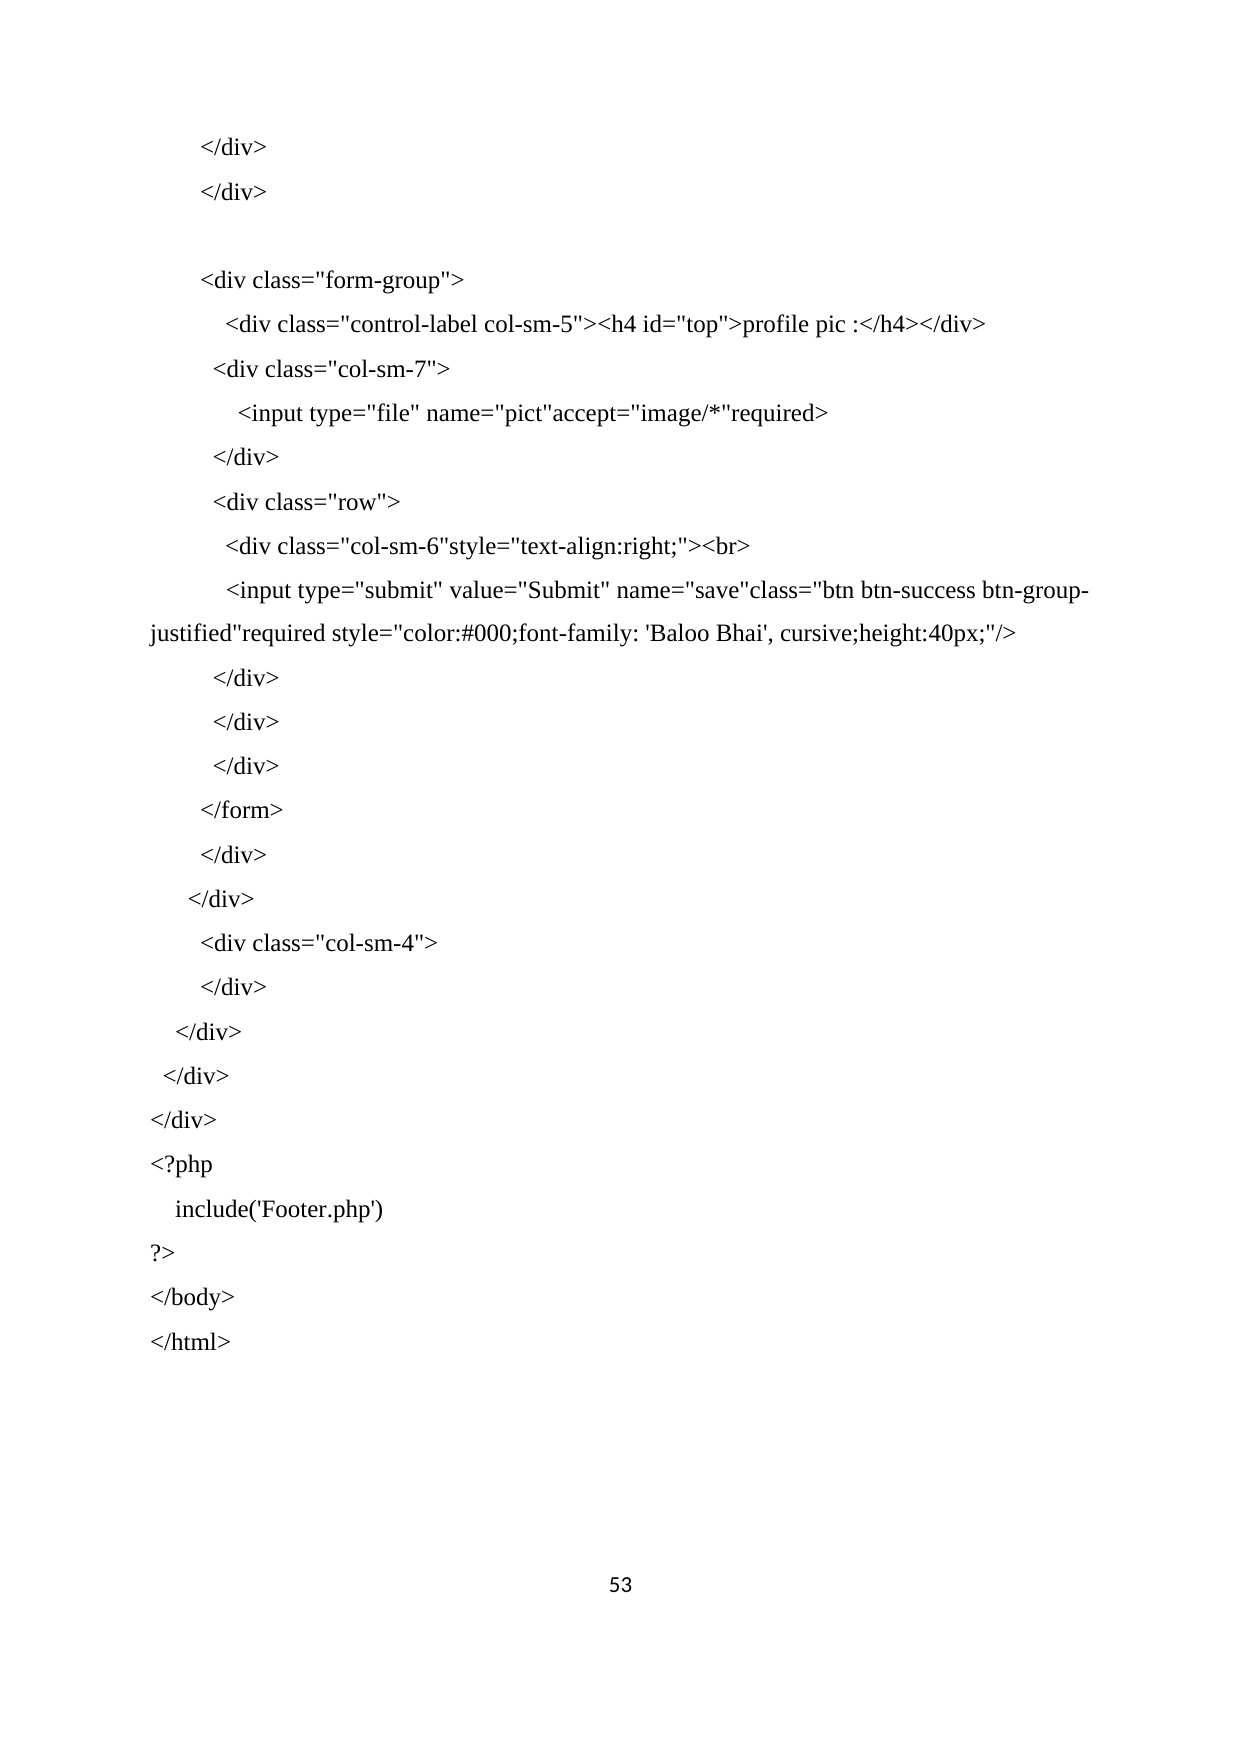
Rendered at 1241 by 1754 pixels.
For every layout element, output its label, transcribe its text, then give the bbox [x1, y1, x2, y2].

text </div> [150, 840, 1090, 868]
text <div class="col-sm-4"> [150, 928, 1090, 957]
text </div> [150, 663, 1090, 691]
text <div class="form-group"> [150, 265, 1090, 294]
text <input type="submit" value="Submit" name="save"class="btn btn-success btn-group-justified"required style="color:#000;font-family: 'Baloo Bhai', cursive;height:40px;"/> [150, 575, 1090, 647]
text <div class="control-label col-sm-5"><h4 id="top">profile pic :</h4></div> [150, 309, 1090, 338]
text </div> [150, 1061, 1090, 1090]
text </div> [150, 884, 1090, 913]
text </div> [150, 972, 1090, 1001]
text <div class="col-sm-6"style="text-align:right;"><br> [150, 531, 1090, 560]
text </div> [150, 1105, 1090, 1134]
text <div class="row"> [150, 487, 1090, 515]
text <?php [150, 1149, 1090, 1178]
text <input type="file" name="pict"accept="image/*"required> [150, 398, 1090, 427]
text </div> [150, 707, 1090, 736]
text </div> [150, 442, 1090, 471]
text ?> [150, 1238, 1090, 1267]
text </div> [150, 132, 1090, 161]
text </body> [150, 1282, 1090, 1311]
text </div> [150, 177, 1090, 206]
text </div> [150, 1017, 1090, 1046]
text </form> [150, 795, 1090, 824]
text include('Footer.php') [150, 1194, 1090, 1223]
text </html> [150, 1327, 1090, 1355]
text </div> [150, 751, 1090, 780]
text <div class="col-sm-7"> [150, 354, 1090, 383]
